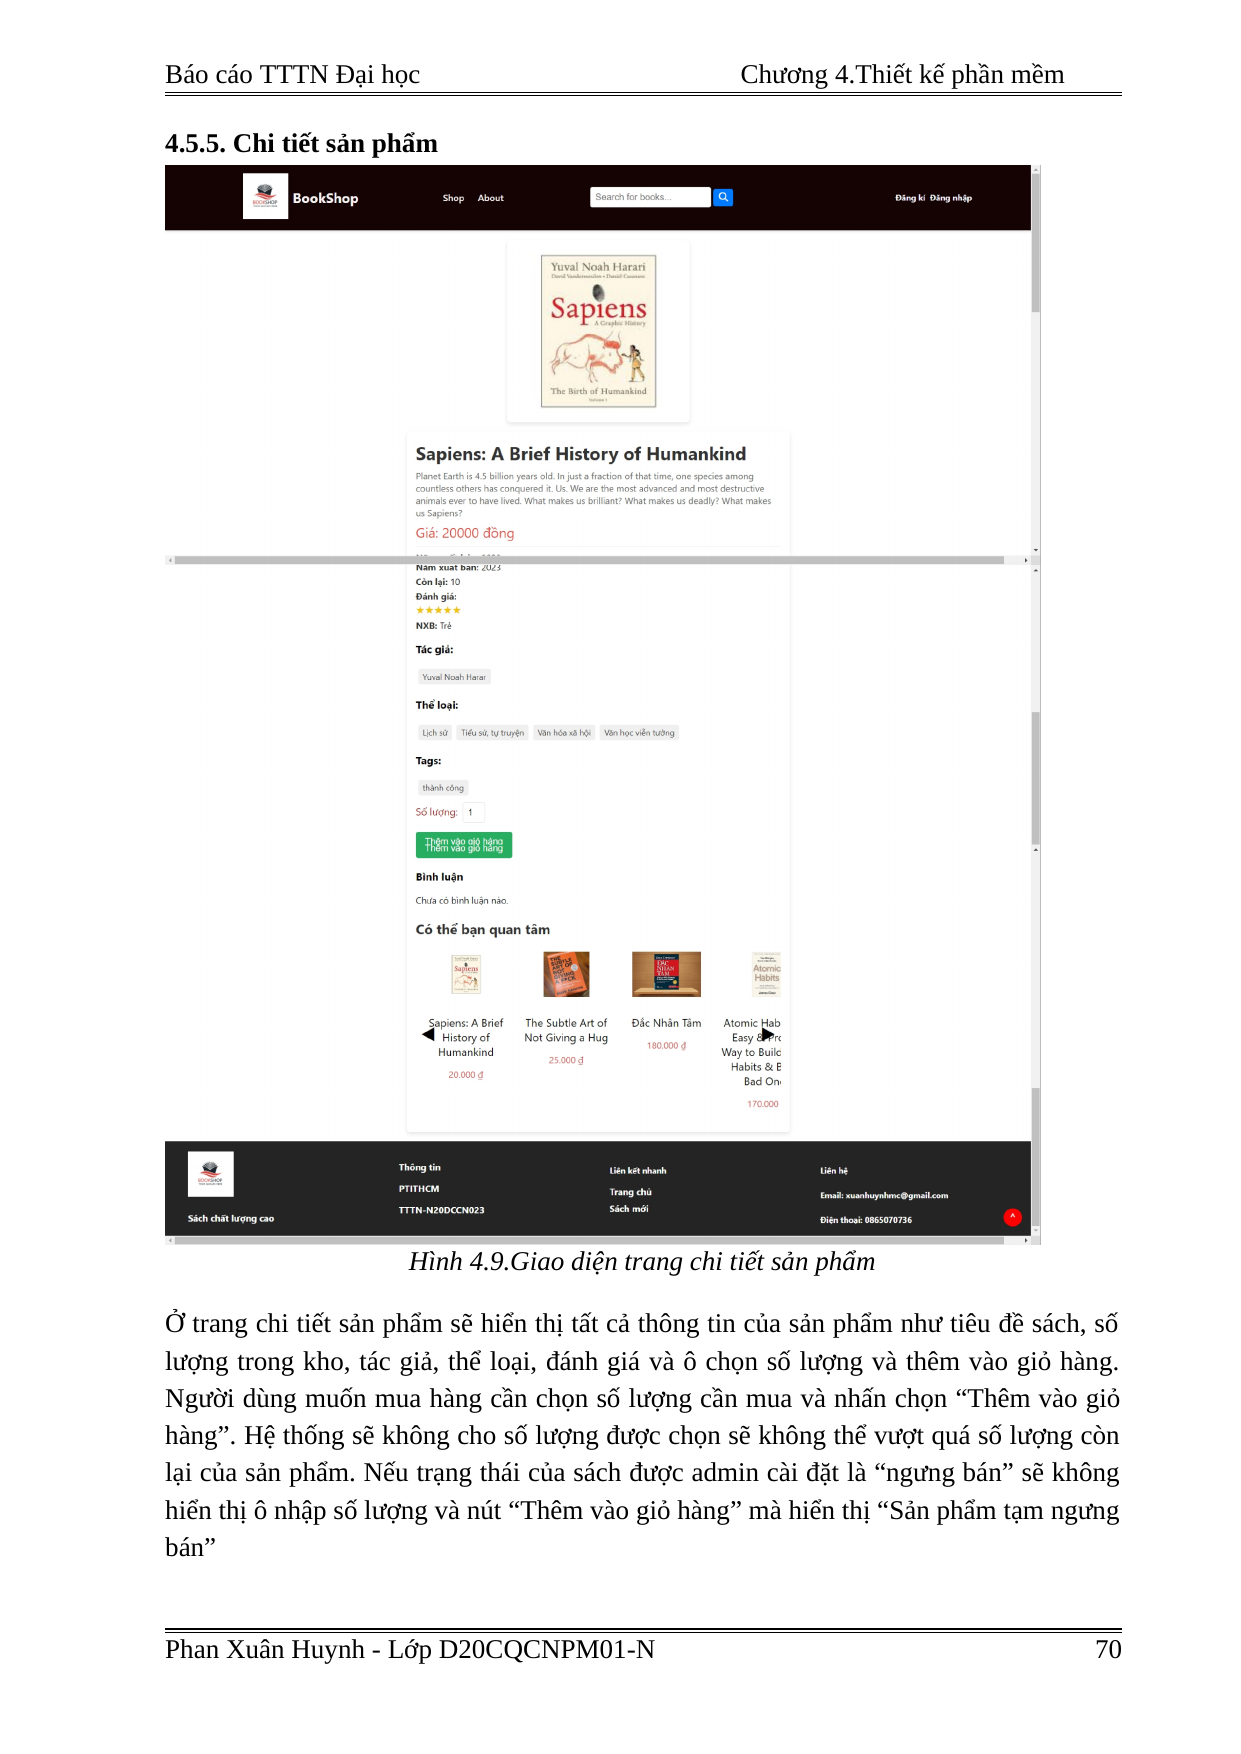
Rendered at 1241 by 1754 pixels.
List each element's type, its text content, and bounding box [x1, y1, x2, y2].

picture [165, 165, 1052, 1245]
text Ở trang chi tiết sản phẩm sẽ hiển thị tất cả thông tin của sản phẩm như tiêu đề sách, số lượng trong kho, tác giả, thể loại, đánh giá và ô chọn số lượng và thêm vào giỏ hàng. Người dùng muốn mua hàng cần chọn số lượng cần mua và nhấn chọn “Thêm vào giỏ hàng”. Hệ thống sẽ không cho số lượng được chọn sẽ không thể vượt quá số lượng còn lại của sản phẩm. Nếu trạng thái của sách được admin cài đặt là “ngưng bán” sẽ không hiển thị ô nhập số lượng và nút “Thêm vào giỏ hàng” mà hiển thị “Sản phẩm tạm ngưng bán” [165, 1307, 1122, 1562]
subtitle Chi tiết sản phẩm [165, 128, 1122, 159]
